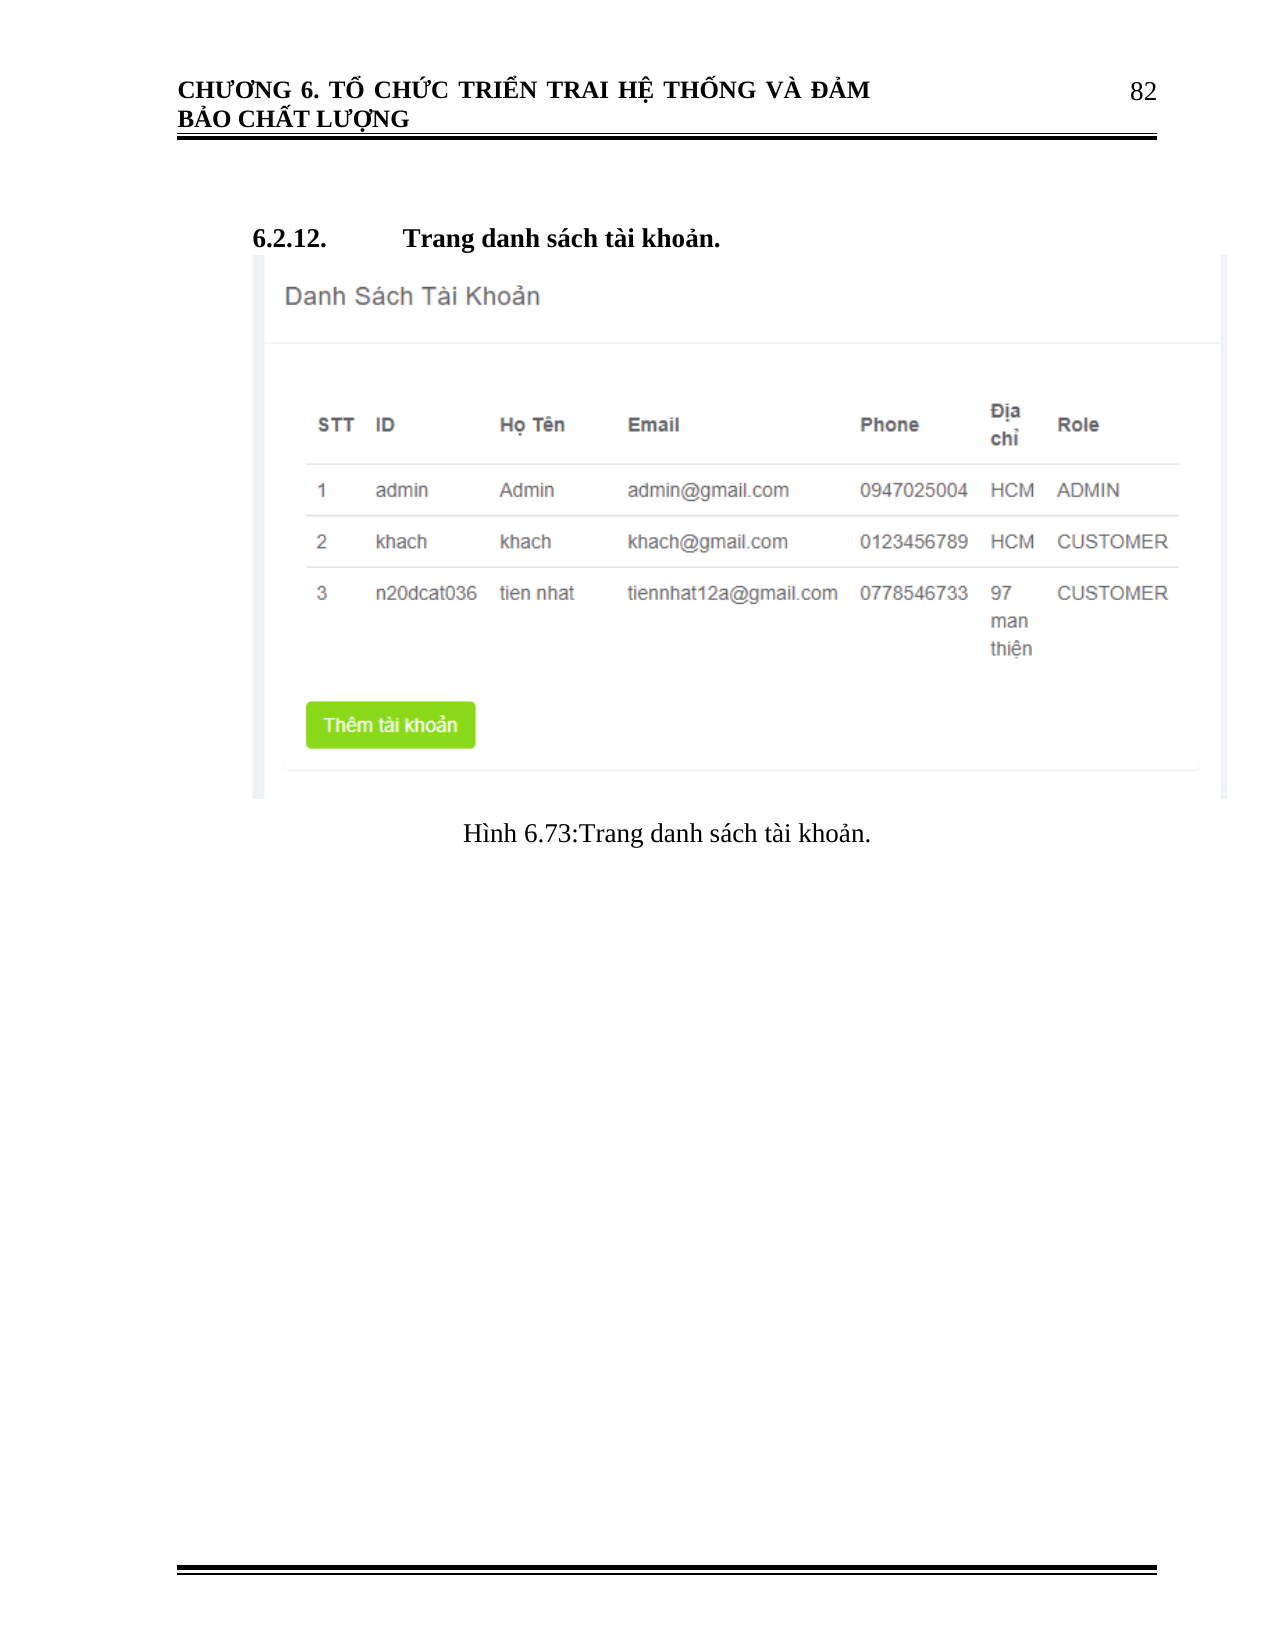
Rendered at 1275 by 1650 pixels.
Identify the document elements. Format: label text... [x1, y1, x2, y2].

picture [252, 255, 1228, 799]
subtitle Trang danh sách tài khoản. [252, 222, 1157, 253]
